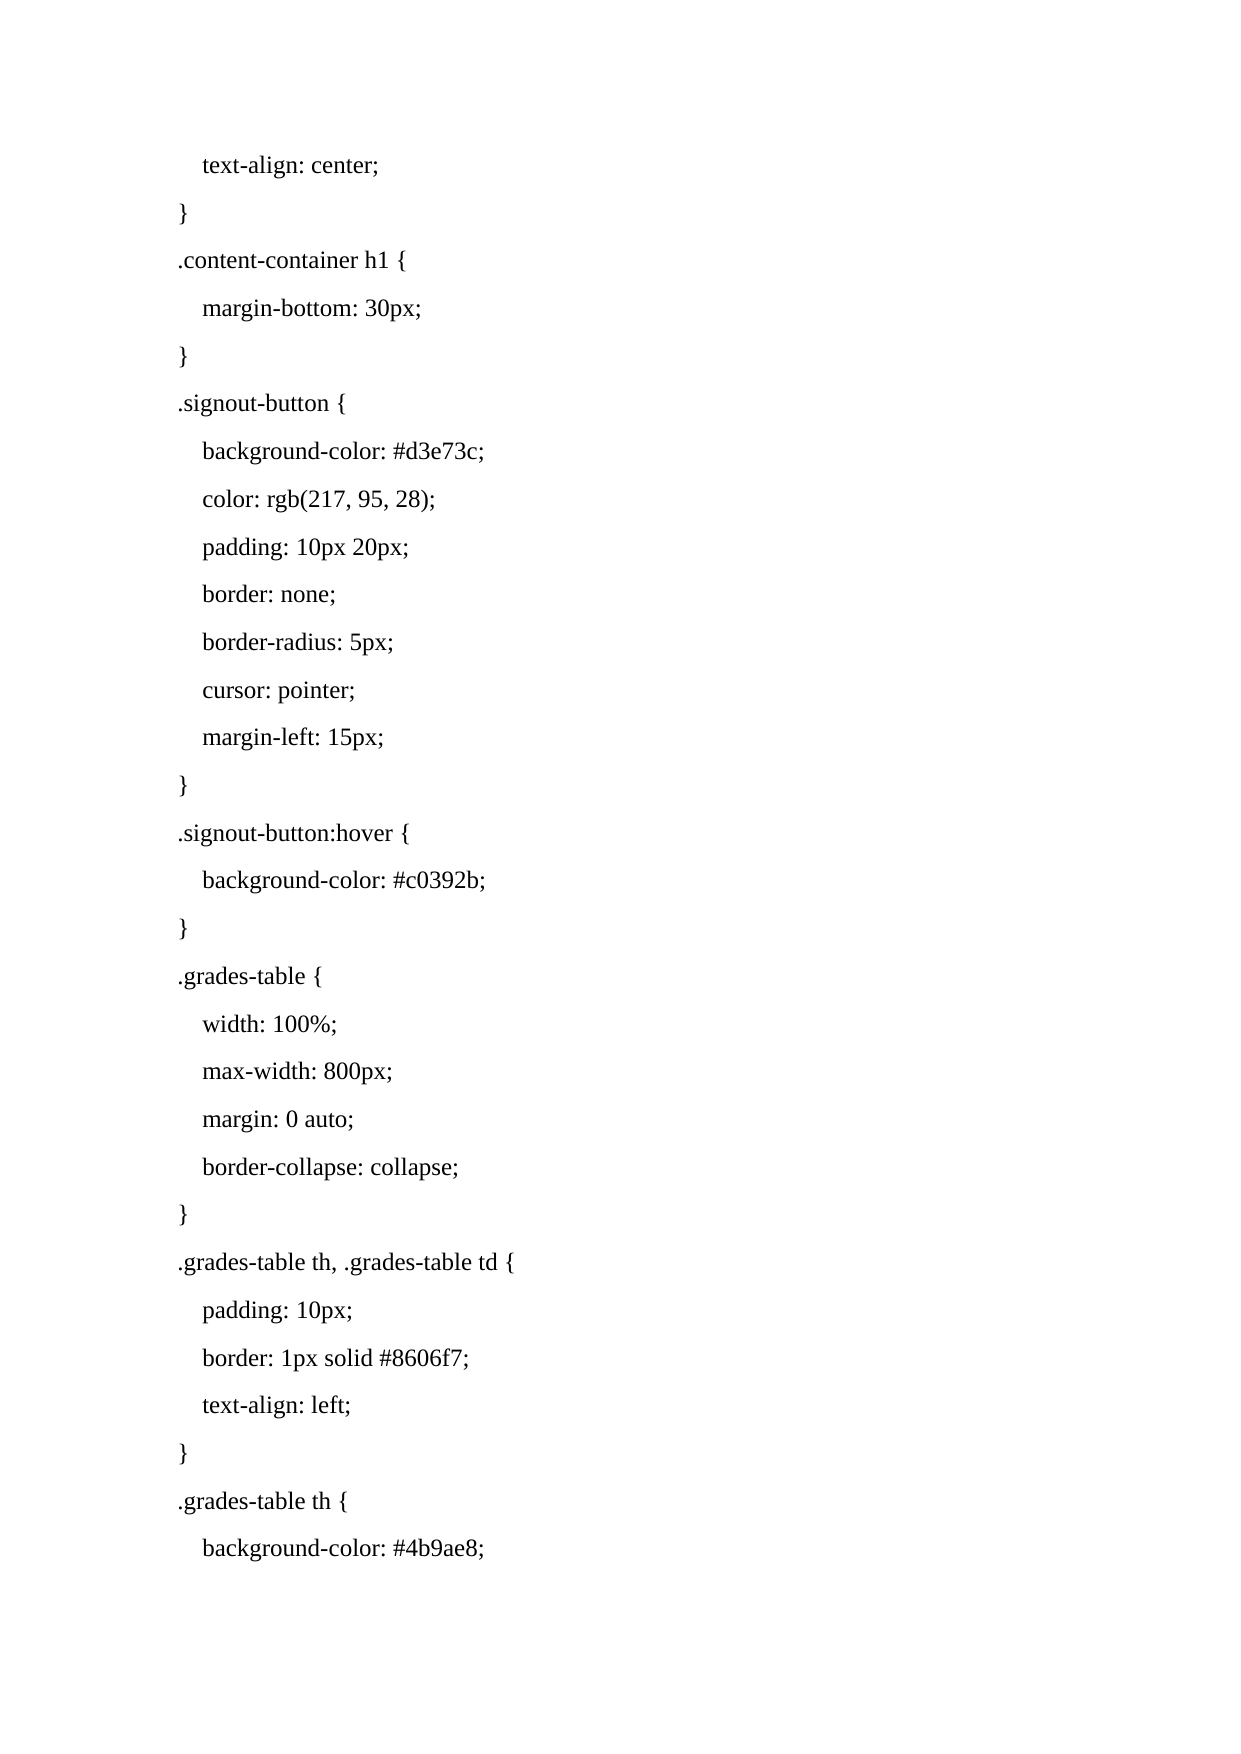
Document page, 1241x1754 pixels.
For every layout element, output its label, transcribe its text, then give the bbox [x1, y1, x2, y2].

text border-collapse: collapse; [127, 1152, 1090, 1181]
text .grades-table th { [127, 1486, 1090, 1514]
text border: 1px solid #8606f7; [127, 1343, 1090, 1371]
text padding: 10px; [127, 1295, 1090, 1324]
text } [127, 913, 1090, 942]
text } [127, 1438, 1090, 1467]
text .content-container h1 { [127, 245, 1090, 274]
text text-align: center; [127, 150, 1090, 179]
text max-width: 800px; [127, 1056, 1090, 1085]
text cursor: pointer; [127, 675, 1090, 703]
text } [127, 341, 1090, 369]
text background-color: #4b9ae8; [127, 1533, 1090, 1562]
text } [127, 198, 1090, 226]
text border: none; [127, 579, 1090, 608]
text margin-bottom: 30px; [127, 293, 1090, 322]
text padding: 10px 20px; [127, 532, 1090, 560]
text border-radius: 5px; [127, 627, 1090, 656]
text margin-left: 15px; [127, 722, 1090, 751]
text .grades-table { [127, 961, 1090, 990]
text background-color: #c0392b; [127, 866, 1090, 894]
text .signout-button { [127, 388, 1090, 417]
text } [127, 770, 1090, 799]
text width: 100%; [127, 1009, 1090, 1037]
text background-color: #d3e73c; [127, 436, 1090, 465]
text .signout-button:hover { [127, 818, 1090, 847]
text .grades-table th, .grades-table td { [127, 1247, 1090, 1276]
text color: rgb(217, 95, 28); [127, 484, 1090, 513]
text text-align: left; [127, 1390, 1090, 1419]
text } [127, 1199, 1090, 1228]
text margin: 0 auto; [127, 1104, 1090, 1133]
